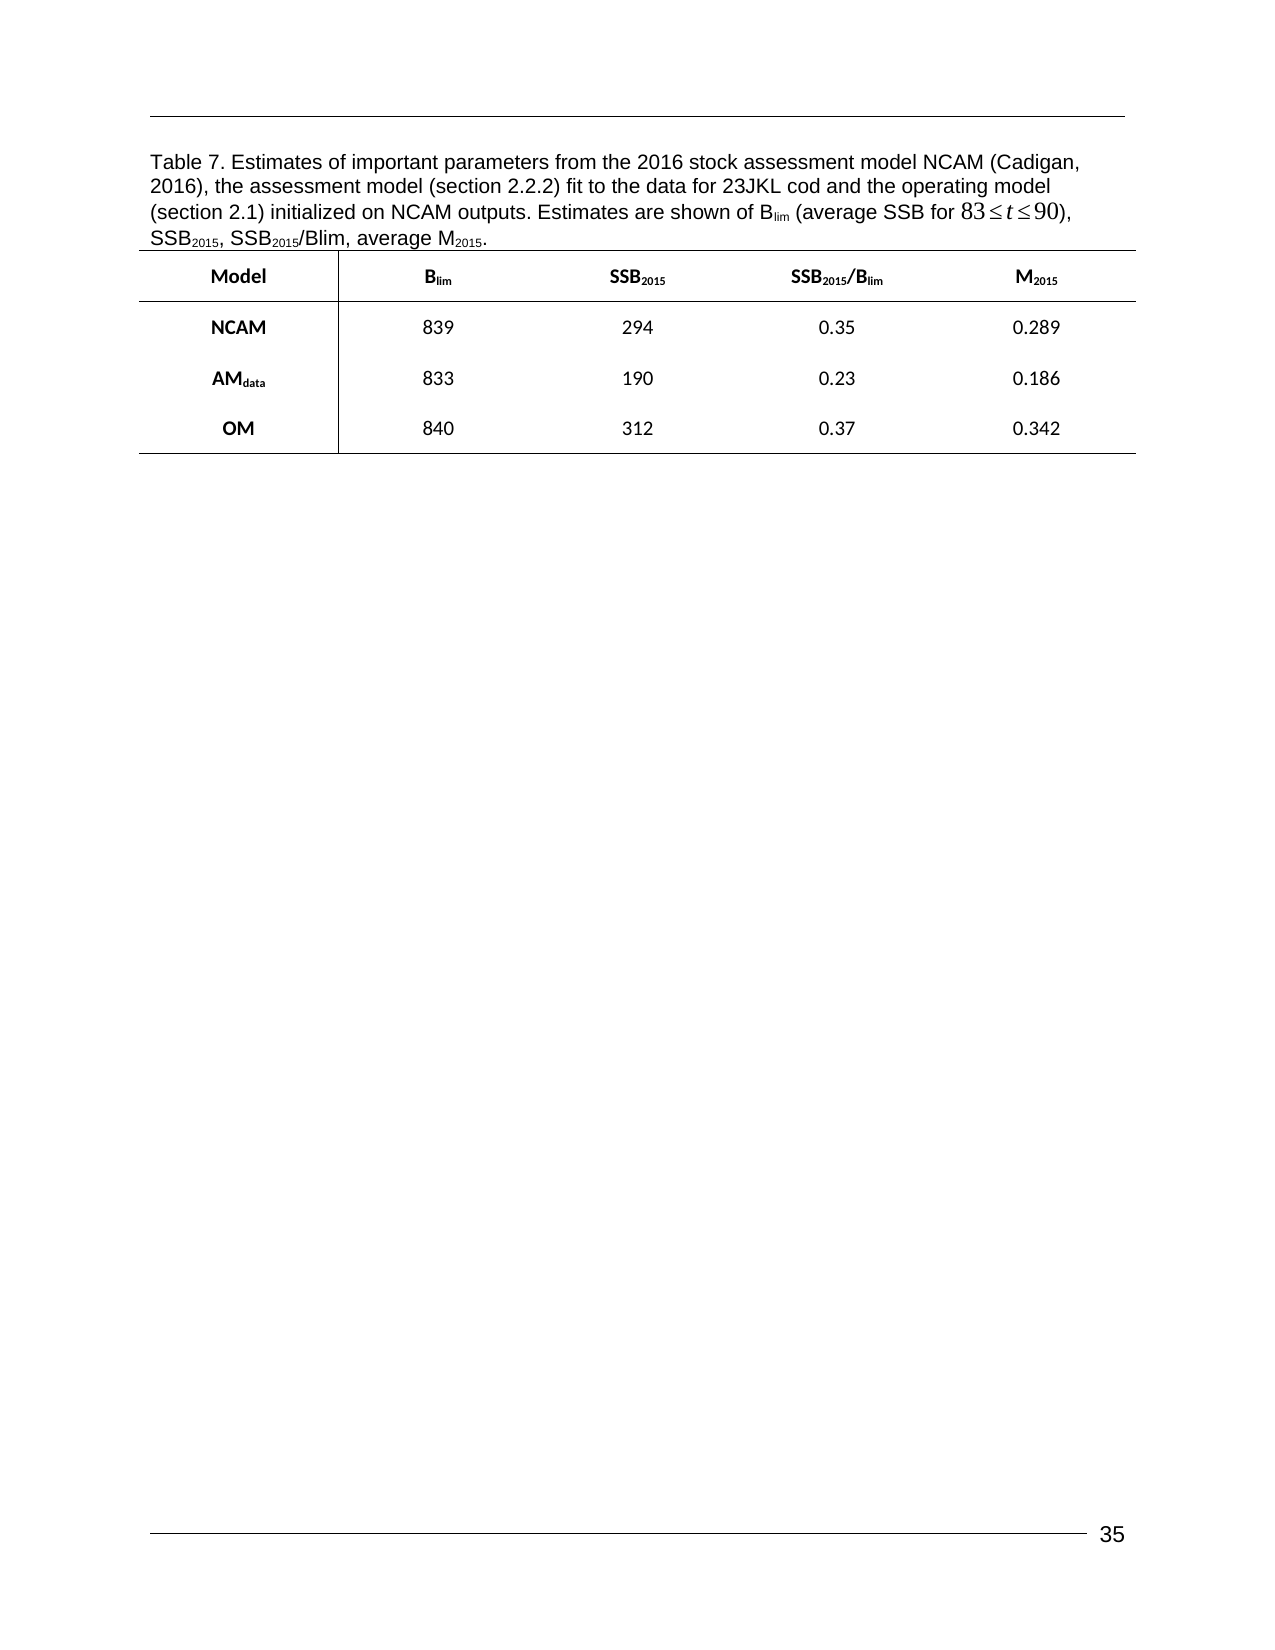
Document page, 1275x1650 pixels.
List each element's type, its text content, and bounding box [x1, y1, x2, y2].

table_header Blim [339, 251, 538, 301]
text Table 7. Estimates of important parameters from the 2016 stock assessment model NCAM (Cadigan, 2016), the assessment model (section 2.2.2) fit to the data for 23JKL cod and the operating model (section 2.1) initialized on NCAM outputs. Estimates are shown of Blim (average SSB for ), SSB2015, SSB2015/Blim, average M2015. [150, 150, 1125, 249]
table_header Model [139, 251, 338, 301]
table_cell 0.37 [737, 403, 937, 453]
table_cell 0.342 [937, 403, 1136, 453]
table_cell 294 [538, 302, 737, 352]
table_cell 0.35 [737, 302, 937, 352]
table_cell 0.186 [937, 353, 1136, 403]
table_cell 0.23 [737, 353, 937, 403]
table_cell 0.289 [937, 302, 1136, 352]
table_header SSB2015 [538, 251, 737, 301]
table_header M2015 [937, 251, 1136, 301]
table_cell AMdata [139, 353, 338, 403]
table_cell OM [139, 403, 338, 453]
table_cell NCAM [139, 302, 338, 352]
table_cell 840 [339, 403, 538, 453]
table_cell 839 [339, 302, 538, 352]
table_cell 833 [339, 353, 538, 403]
table_header SSB2015/Blim [737, 251, 937, 301]
table_cell 190 [538, 353, 737, 403]
table_cell 312 [538, 403, 737, 453]
